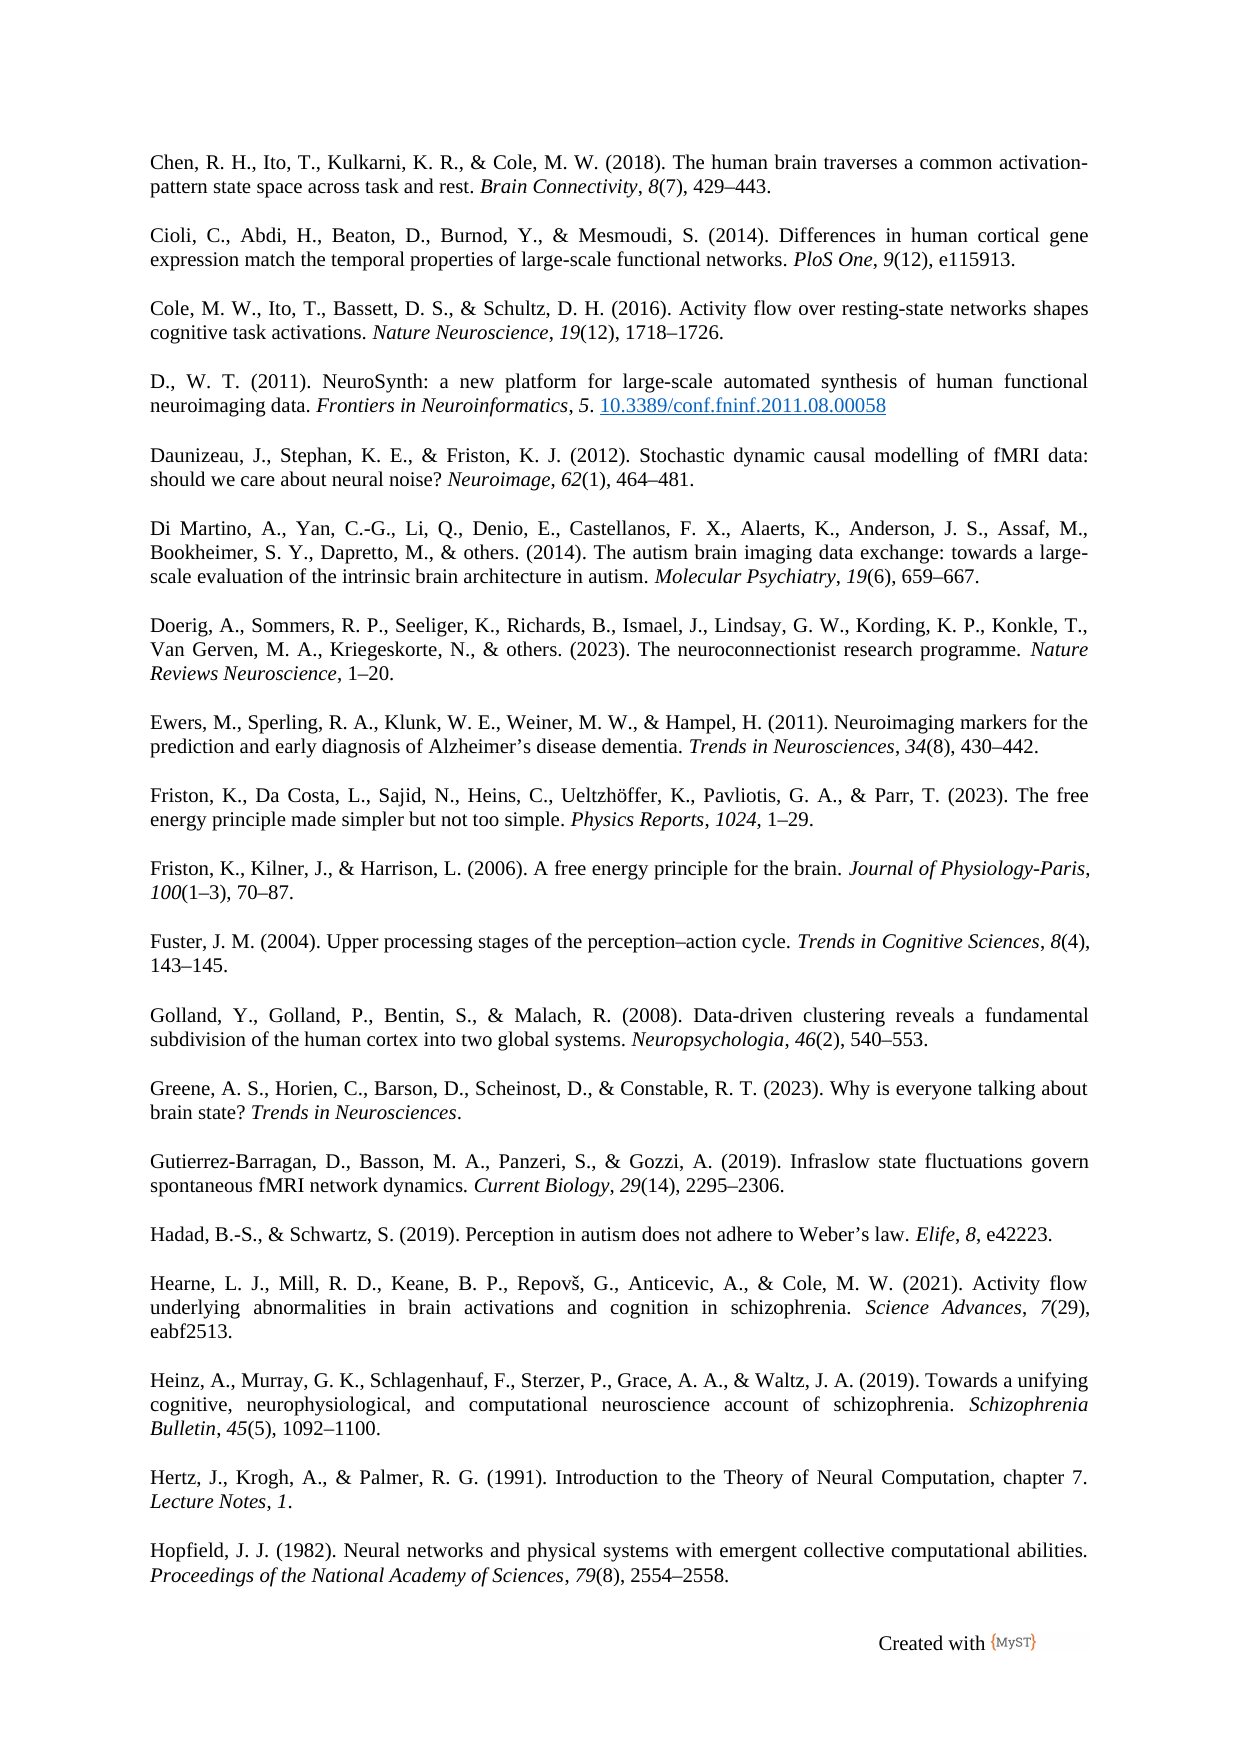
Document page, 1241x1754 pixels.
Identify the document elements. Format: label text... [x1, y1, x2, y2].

text D., W. T. (2011). NeuroSynth: a new platform for large-scale automated synthesis of human functional neuroimaging data. Frontiers in Neuroinformatics, 5. 10.3389/conf.fninf.2011.08.00058 [150, 369, 1090, 417]
text Ewers, M., Sperling, R. A., Klunk, W. E., Weiner, M. W., & Hampel, H. (2011). Neuroimaging markers for the prediction and early diagnosis of Alzheimer’s disease dementia. Trends in Neurosciences, 34(8), 430–442. [150, 710, 1090, 758]
text Cioli, C., Abdi, H., Beaton, D., Burnod, Y., & Mesmoudi, S. (2014). Differences in human cortical gene expression match the temporal properties of large-scale functional networks. PloS One, 9(12), e115913. [150, 223, 1090, 271]
text Chen, R. H., Ito, T., Kulkarni, K. R., & Cole, M. W. (2018). The human brain traverses a common activation-pattern state space across task and rest. Brain Connectivity, 8(7), 429–443. [150, 150, 1090, 198]
text Fuster, J. M. (2004). Upper processing stages of the perception–action cycle. Trends in Cognitive Sciences, 8(4), 143–145. [150, 929, 1090, 977]
text Hertz, J., Krogh, A., & Palmer, R. G. (1991). Introduction to the Theory of Neural Computation, chapter 7. Lecture Notes, 1. [150, 1465, 1090, 1513]
text Hadad, B.-S., & Schwartz, S. (2019). Perception in autism does not adhere to Weber’s law. Elife, 8, e42223. [150, 1222, 1090, 1246]
text Friston, K., Da Costa, L., Sajid, N., Heins, C., Ueltzhöffer, K., Pavliotis, G. A., & Parr, T. (2023). The free energy principle made simpler but not too simple. Physics Reports, 1024, 1–29. [150, 783, 1090, 831]
text Golland, Y., Golland, P., Bentin, S., & Malach, R. (2008). Data-driven clustering reveals a fundamental subdivision of the human cortex into two global systems. Neuropsychologia, 46(2), 540–553. [150, 1002, 1090, 1051]
text Hopfield, J. J. (1982). Neural networks and physical systems with emergent collective computational abilities. Proceedings of the National Academy of Sciences, 79(8), 2554–2558. [150, 1538, 1090, 1587]
text Di Martino, A., Yan, C.-G., Li, Q., Denio, E., Castellanos, F. X., Alaerts, K., Anderson, J. S., Assaf, M., Bookheimer, S. Y., Dapretto, M., & others. (2014). The autism brain imaging data exchange: towards a large-scale evaluation of the intrinsic brain architecture in autism. Molecular Psychiatry, 19(6), 659–667. [150, 516, 1090, 588]
text Heinz, A., Murray, G. K., Schlagenhauf, F., Sterzer, P., Grace, A. A., & Waltz, J. A. (2019). Towards a unifying cognitive, neurophysiological, and computational neuroscience account of schizophrenia. Schizophrenia Bulletin, 45(5), 1092–1100. [150, 1368, 1090, 1440]
text Cole, M. W., Ito, T., Bassett, D. S., & Schultz, D. H. (2016). Activity flow over resting-state networks shapes cognitive task activations. Nature Neuroscience, 19(12), 1718–1726. [150, 296, 1090, 344]
text Gutierrez-Barragan, D., Basson, M. A., Panzeri, S., & Gozzi, A. (2019). Infraslow state fluctuations govern spontaneous fMRI network dynamics. Current Biology, 29(14), 2295–2306. [150, 1149, 1090, 1197]
text Hearne, L. J., Mill, R. D., Keane, B. P., Repovš, G., Anticevic, A., & Cole, M. W. (2021). Activity flow underlying abnormalities in brain activations and cognition in schizophrenia. Science Advances, 7(29), eabf2513. [150, 1271, 1090, 1343]
text Daunizeau, J., Stephan, K. E., & Friston, K. J. (2012). Stochastic dynamic causal modelling of fMRI data: should we care about neural noise? Neuroimage, 62(1), 464–481. [150, 442, 1090, 491]
text Greene, A. S., Horien, C., Barson, D., Scheinost, D., & Constable, R. T. (2023). Why is everyone talking about brain state? Trends in Neurosciences. [150, 1076, 1090, 1124]
picture [990, 1633, 1091, 1651]
text Friston, K., Kilner, J., & Harrison, L. (2006). A free energy principle for the brain. Journal of Physiology-Paris, 100(1–3), 70–87. [150, 856, 1090, 904]
text Doerig, A., Sommers, R. P., Seeliger, K., Richards, B., Ismael, J., Lindsay, G. W., Kording, K. P., Konkle, T., Van Gerven, M. A., Kriegeskorte, N., & others. (2023). The neuroconnectionist research programme. Nature Reviews Neuroscience, 1–20. [150, 613, 1090, 685]
